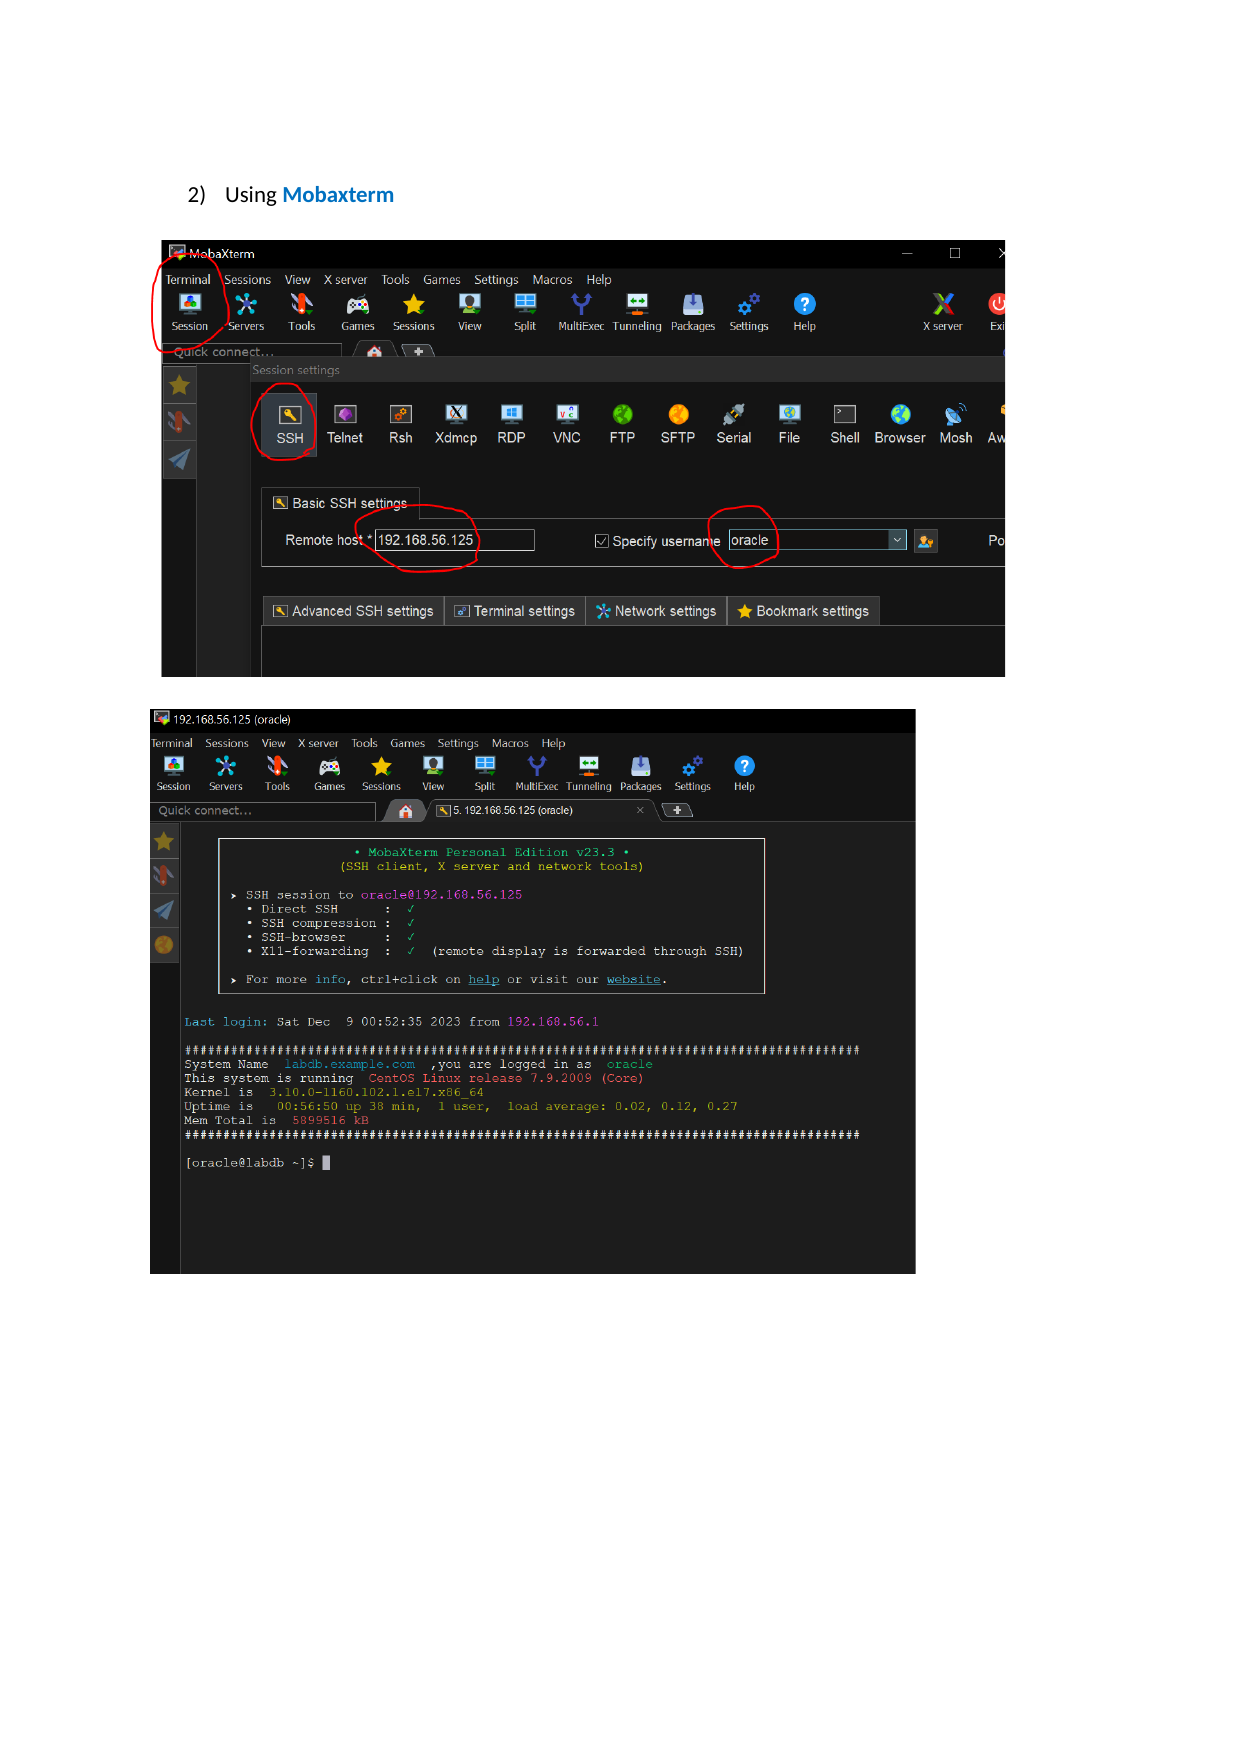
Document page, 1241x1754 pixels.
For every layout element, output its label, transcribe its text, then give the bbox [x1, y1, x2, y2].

picture [150, 240, 1006, 677]
list Using Mobaxterm [187, 180, 1090, 208]
picture [150, 709, 916, 1274]
